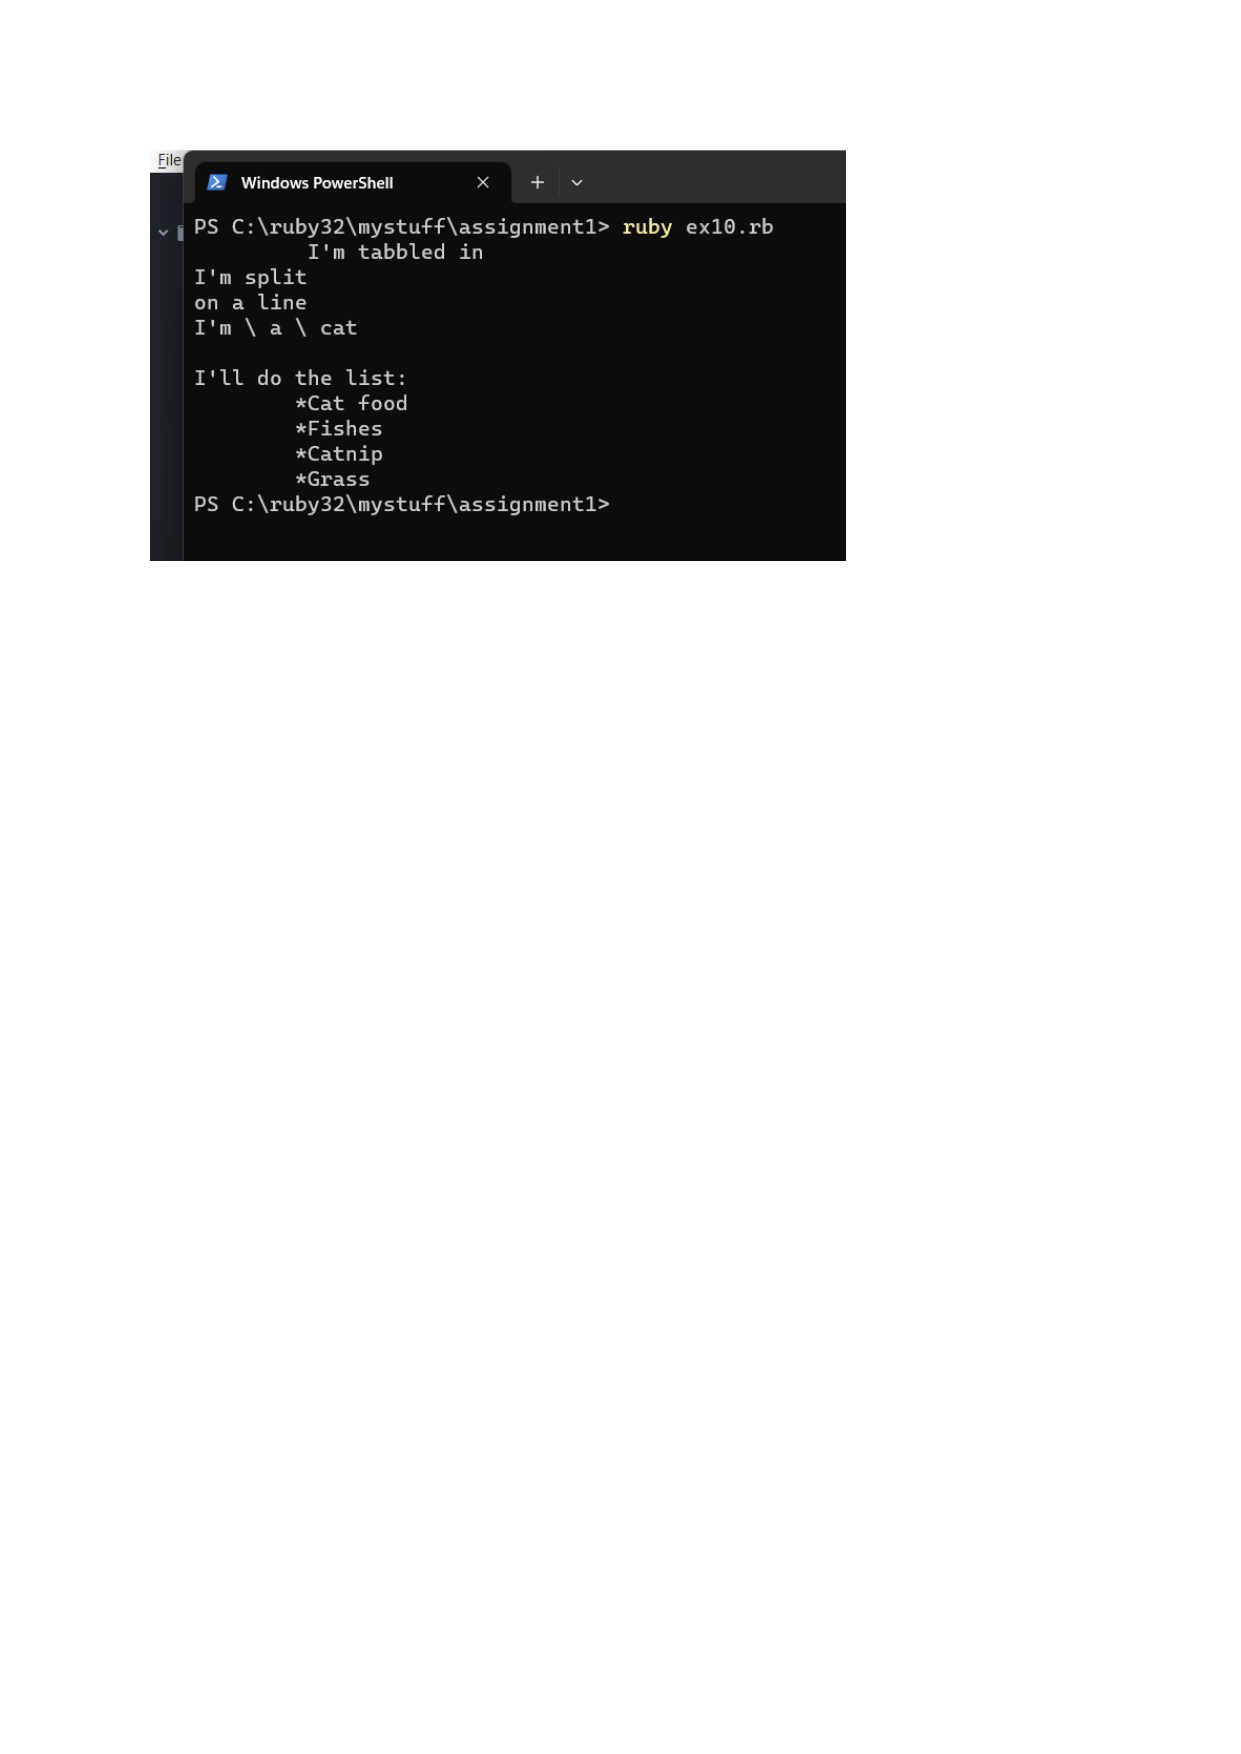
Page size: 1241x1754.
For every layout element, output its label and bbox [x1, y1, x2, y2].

picture [150, 150, 846, 561]
